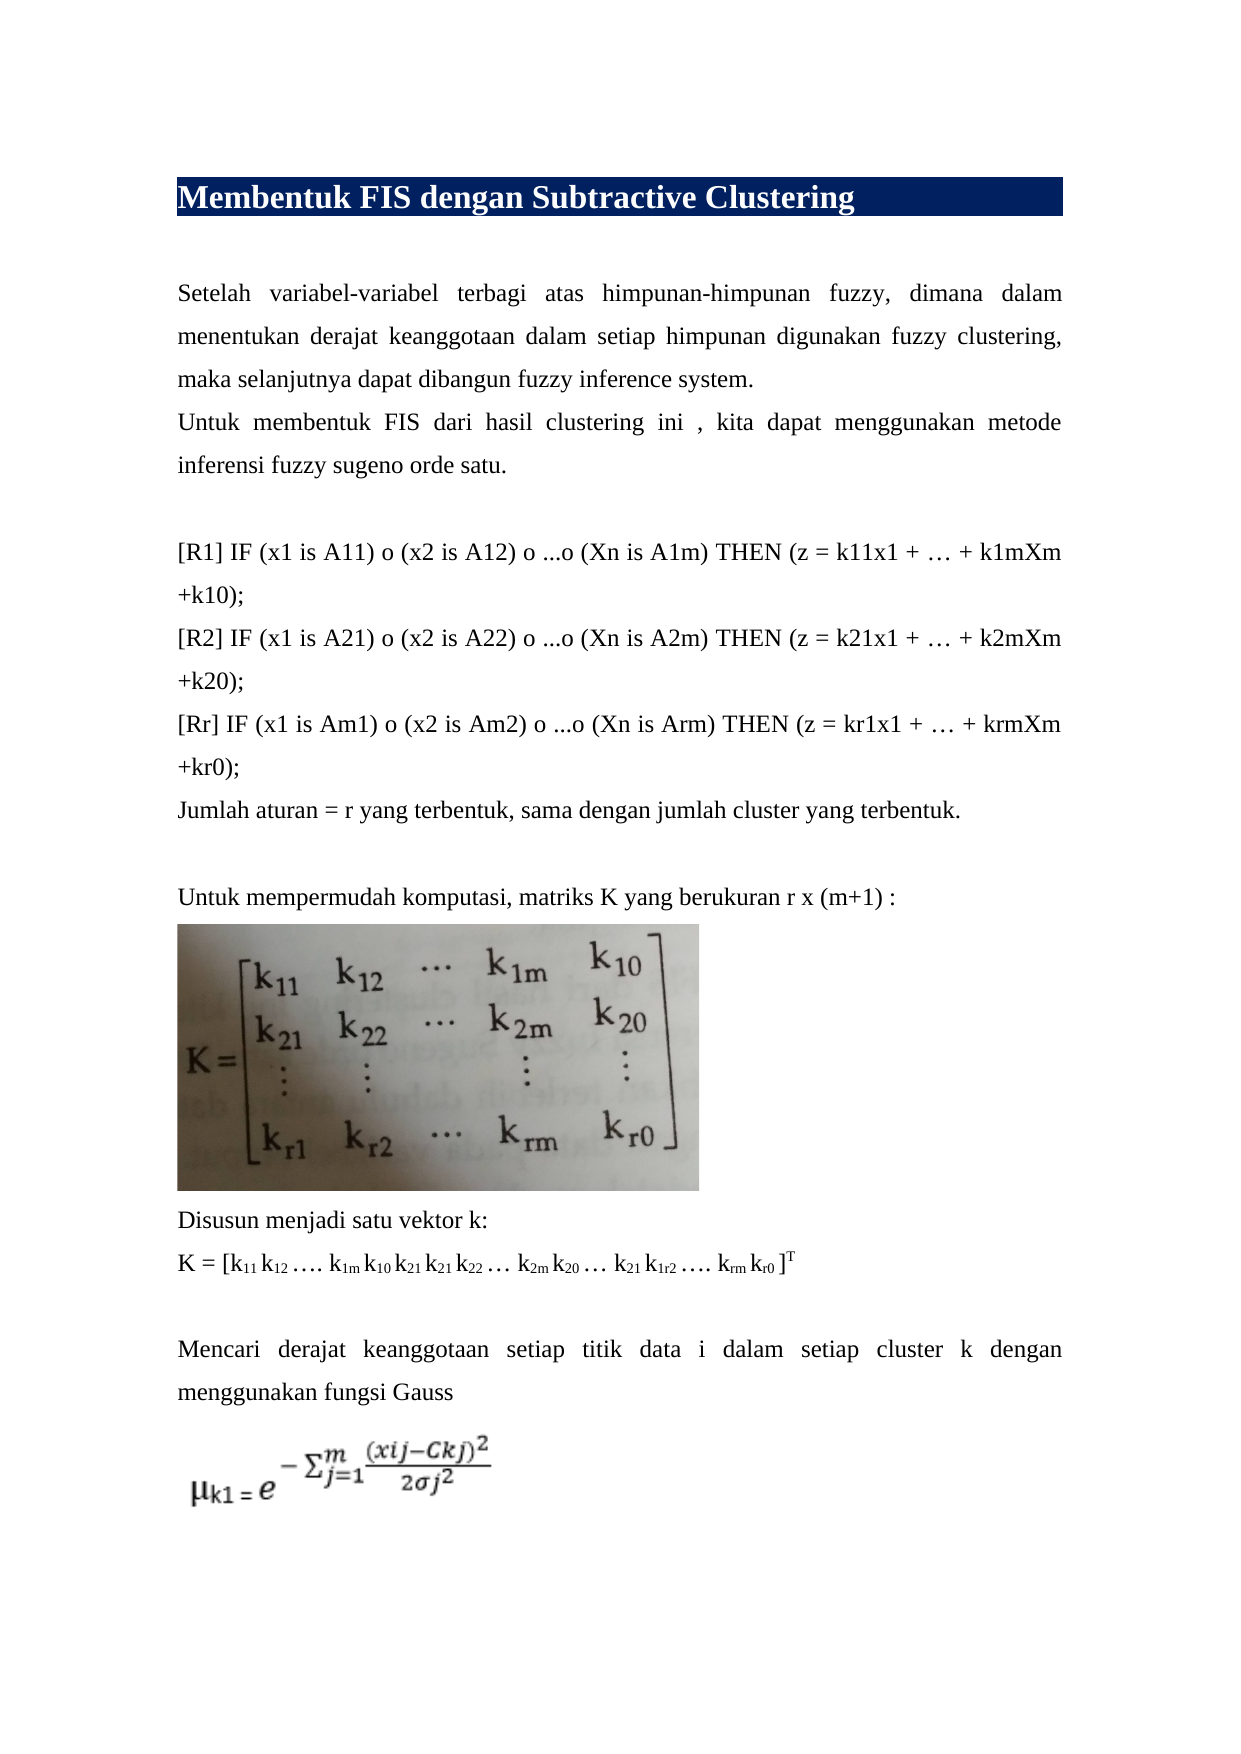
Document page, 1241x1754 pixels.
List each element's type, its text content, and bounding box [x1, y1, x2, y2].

text [R1] IF (x1 is A11) o (x2 is A12) o ...o (Xn is A1m) THEN (z = k11x1 + … + k1mXm +k10); [177, 537, 1063, 608]
text [Rr] IF (x1 is Am1) o (x2 is Am2) o ...o (Xn is Arm) THEN (z = kr1x1 + … + krmXm +kr0); [177, 709, 1063, 781]
text Untuk membentuk FIS dari hasil clustering ini , kita dapat menggunakan metode inferensi fuzzy sugeno orde satu. [177, 407, 1063, 479]
text Setelah variabel-variabel terbagi atas himpunan-himpunan fuzzy, dimana dalam menentukan derajat keanggotaan dalam setiap himpunan digunakan fuzzy clustering, maka selanjutnya dapat dibangun fuzzy inference system. [177, 278, 1063, 393]
text Mencari derajat keanggotaan setiap titik data i dalam setiap cluster k dengan menggunakan fungsi Gauss [177, 1334, 1063, 1406]
picture [177, 924, 700, 1191]
text K = [k11 k12 …. k1m k10 k21 k21 k22 … k2m k20 … k21 k1r2 …. krm kr0 ]T [177, 1248, 1063, 1277]
picture [177, 1420, 514, 1527]
text [R2] IF (x1 is A21) o (x2 is A22) o ...o (Xn is A2m) THEN (z = k21x1 + … + k2mXm +k20); [177, 623, 1063, 695]
text Membentuk FIS dengan Subtractive Clustering [177, 177, 1063, 216]
text Untuk mempermudah komputasi, matriks K yang berukuran r x (m+1) : [177, 882, 1063, 910]
text Jumlah aturan = r yang terbentuk, sama dengan jumlah cluster yang terbentuk. [177, 795, 1063, 824]
text Disusun menjadi satu vektor k: [177, 1205, 1063, 1234]
